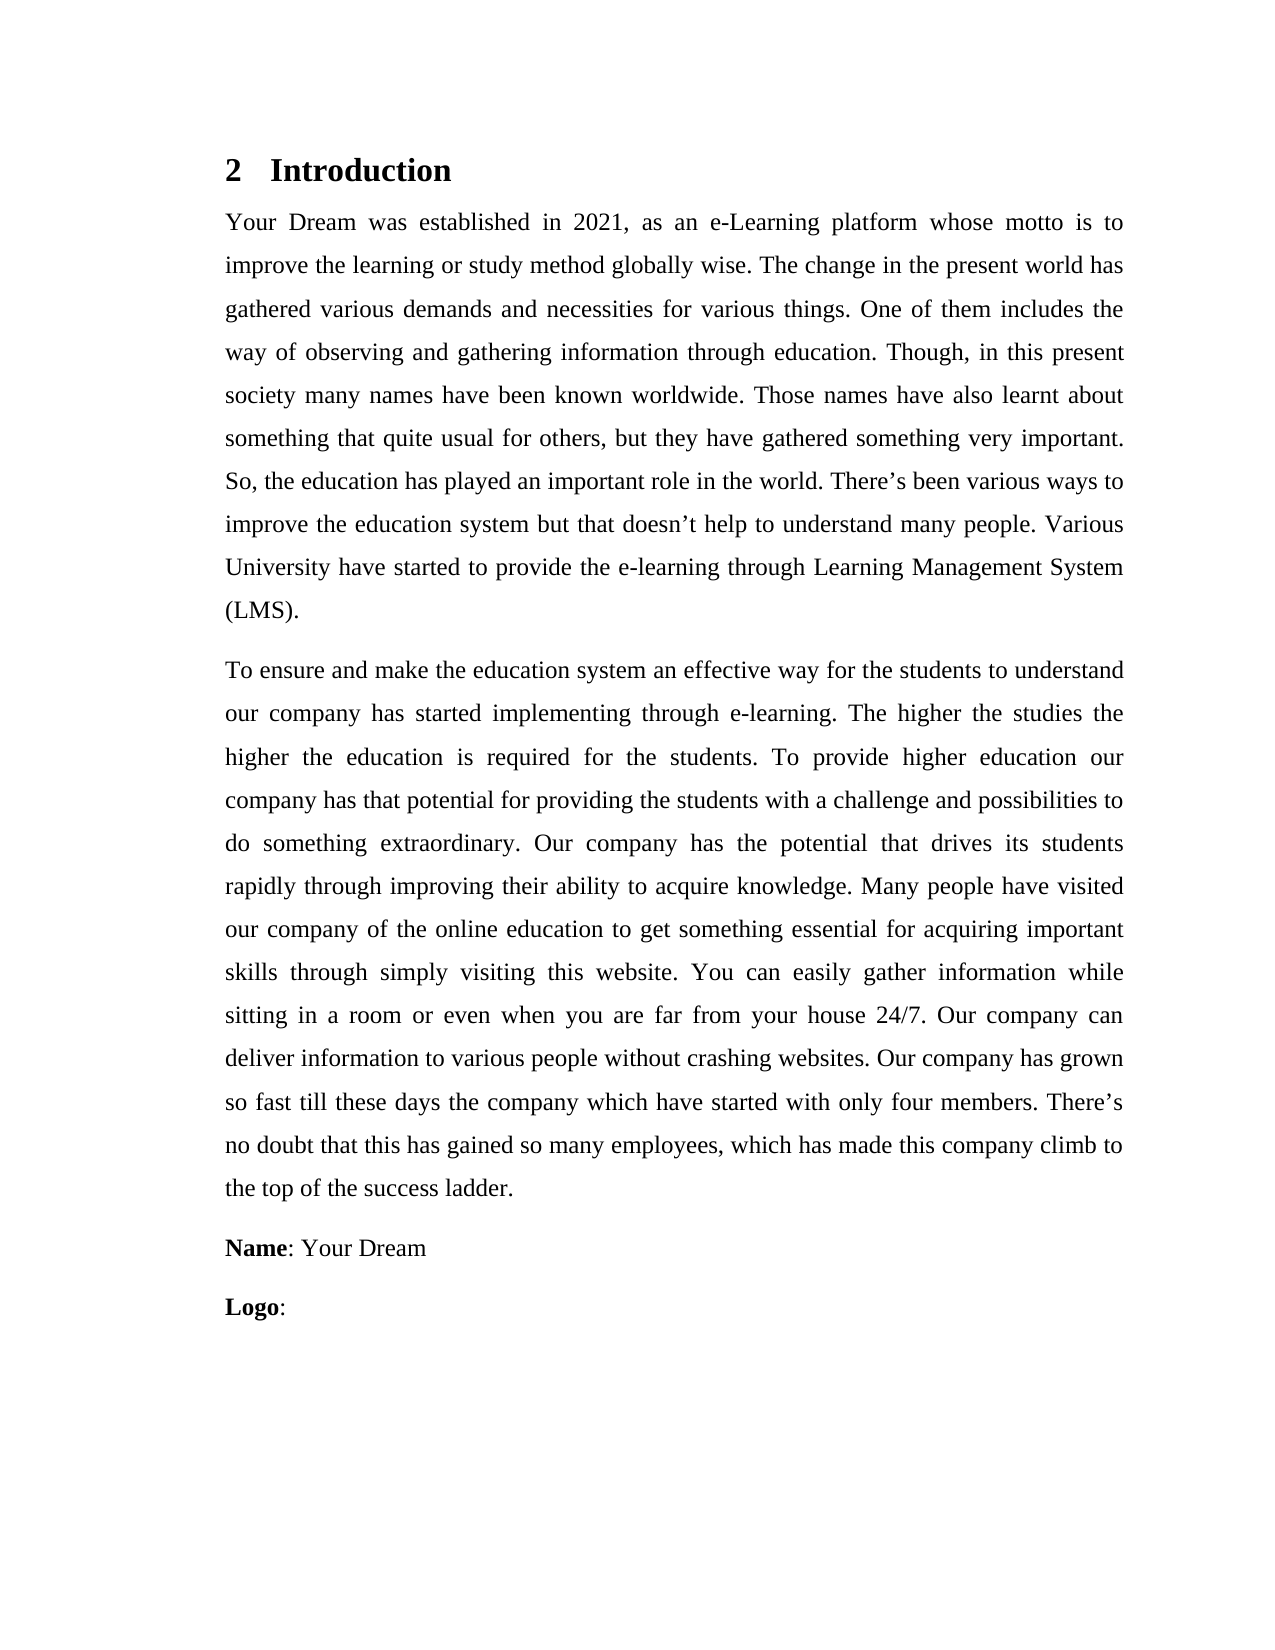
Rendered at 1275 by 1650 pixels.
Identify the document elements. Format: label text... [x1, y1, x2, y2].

text Logo: [225, 1292, 1125, 1321]
text Name: Your Dream [225, 1233, 1125, 1261]
text Your Dream was established in 2021, as an e-Learning platform whose motto is to improve the learning or study method globally wise. The change in the present world has gathered various demands and necessities for various things. One of them includes the way of observing and gathering information through education. Though, in this present society many names have been known worldwide. Those names have also learnt about something that quite usual for others, but they have gathered something very important. So, the education has played an important role in the world. There’s been various ways to improve the education system but that doesn’t help to understand many people. Various University have started to provide the e-learning through Learning Management System (LMS). [225, 207, 1125, 624]
text To ensure and make the education system an effective way for the students to understand our company has started implementing through e-learning. The higher the studies the higher the education is required for the students. To provide higher education our company has that potential for providing the students with a challenge and possibilities to do something extraordinary. Our company has the potential that drives its students rapidly through improving their ability to acquire knowledge. Many people have visited our company of the online education to get something essential for acquiring important skills through simply visiting this website. You can easily gather information while sitting in a room or even when you are far from your house 24/7. Our company can deliver information to various people without crashing websites. Our company has grown so fast till these days the company which have started with only four members. There’s no doubt that this has gained so many employees, which has made this company climb to the top of the success ladder. [225, 655, 1125, 1202]
subtitle Introduction [225, 150, 1125, 188]
